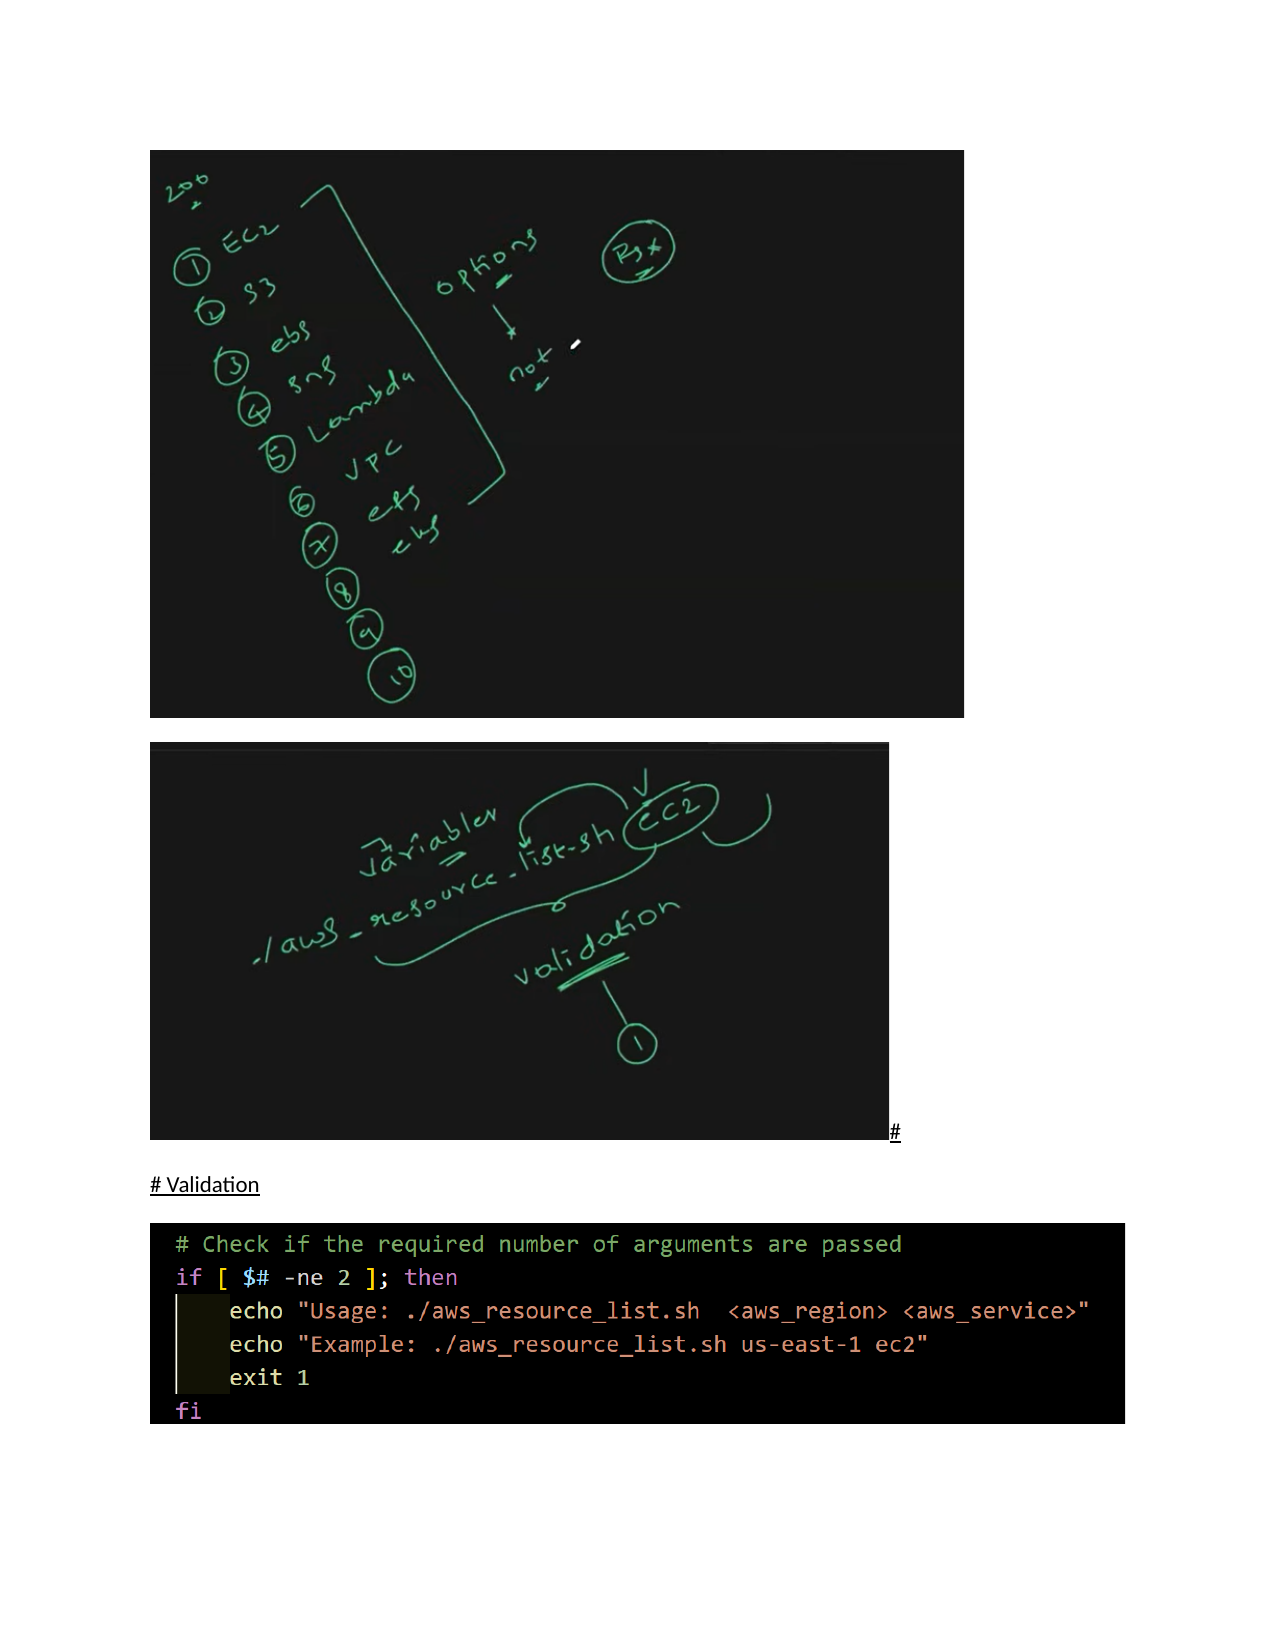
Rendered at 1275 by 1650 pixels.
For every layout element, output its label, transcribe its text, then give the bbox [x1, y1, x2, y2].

picture [150, 150, 965, 718]
text # Validation [150, 1170, 1125, 1198]
picture [150, 742, 890, 1140]
picture [150, 1223, 1125, 1424]
